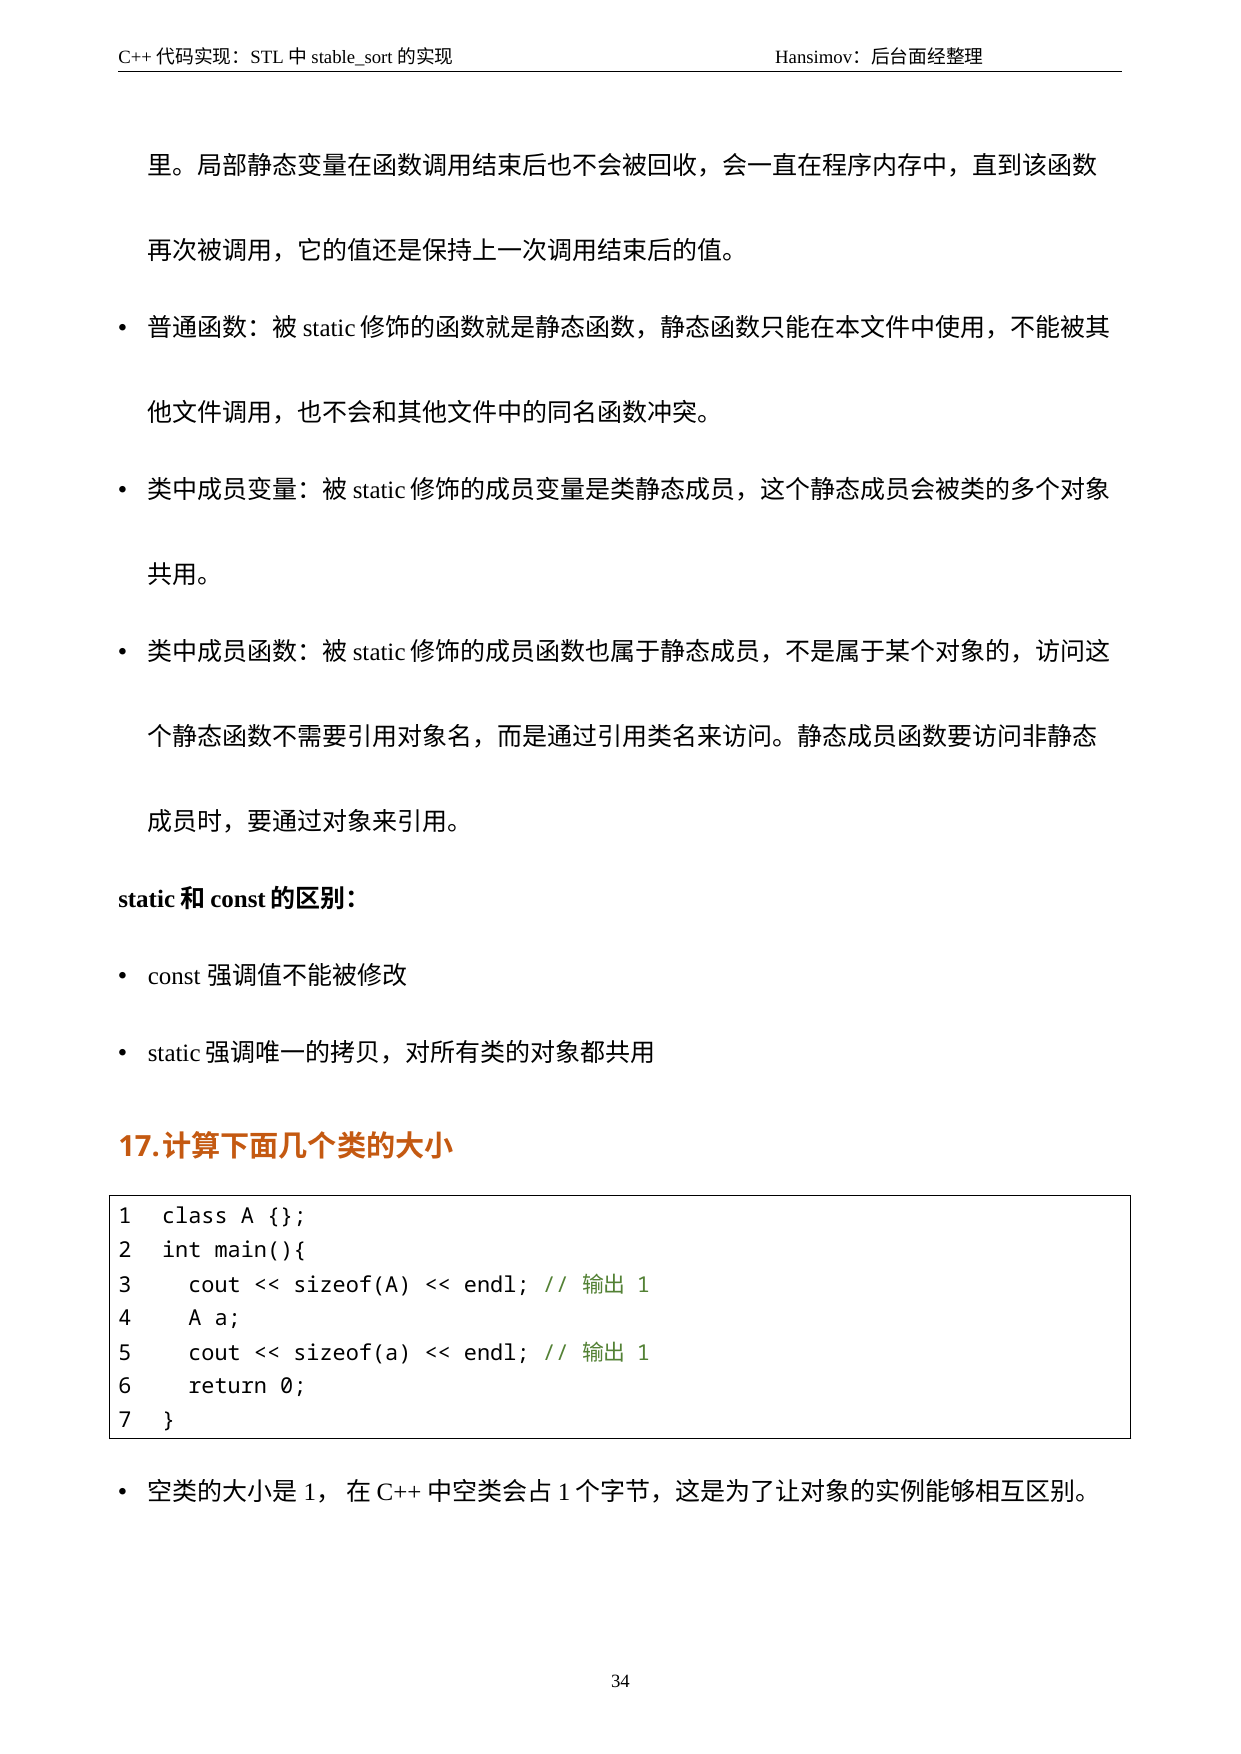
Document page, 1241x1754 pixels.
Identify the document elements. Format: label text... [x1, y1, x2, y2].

text 空类的大小是 1， 在C++ 中空类会占1个字节，这是为了让对象的实例能够相互区别。 [118, 1456, 1122, 1524]
text cout << sizeof(a) << endl; // 输出 1 [118, 1334, 1122, 1368]
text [118, 130, 1122, 283]
text 普通函数：被static修饰的函数就是静态函数，静态函数只能在本文件中使用，不能被其他文件调用，也不会和其他文件中的同名函数冲突。 [118, 292, 1122, 444]
text 类中成员变量：被static修饰的成员变量是类静态成员，这个静态成员会被类的多个对象共用。 [118, 454, 1122, 606]
list class A {}; [110, 1196, 1130, 1232]
subtitle 计算下面几个类的大小 [118, 1110, 1122, 1178]
text return 0; [118, 1368, 1122, 1399]
text const 强调值不能被修改 [118, 939, 1122, 1007]
text int main(){ [118, 1232, 1122, 1266]
text cout << sizeof(A) << endl; // 输出 1 [118, 1266, 1122, 1300]
text A a; [118, 1300, 1122, 1334]
text static强调唯一的拷贝，对所有类的对象都共用 [118, 1016, 1122, 1084]
text static和const的区别： [118, 862, 1122, 930]
text } [110, 1399, 1130, 1438]
text 类中成员函数：被static修饰的成员函数也属于静态成员，不是属于某个对象的，访问这个静态函数不需要引用对象名，而是通过引用类名来访问。静态成员函数要访问非静态成员时，要通过对象来引用。 [118, 616, 1122, 853]
